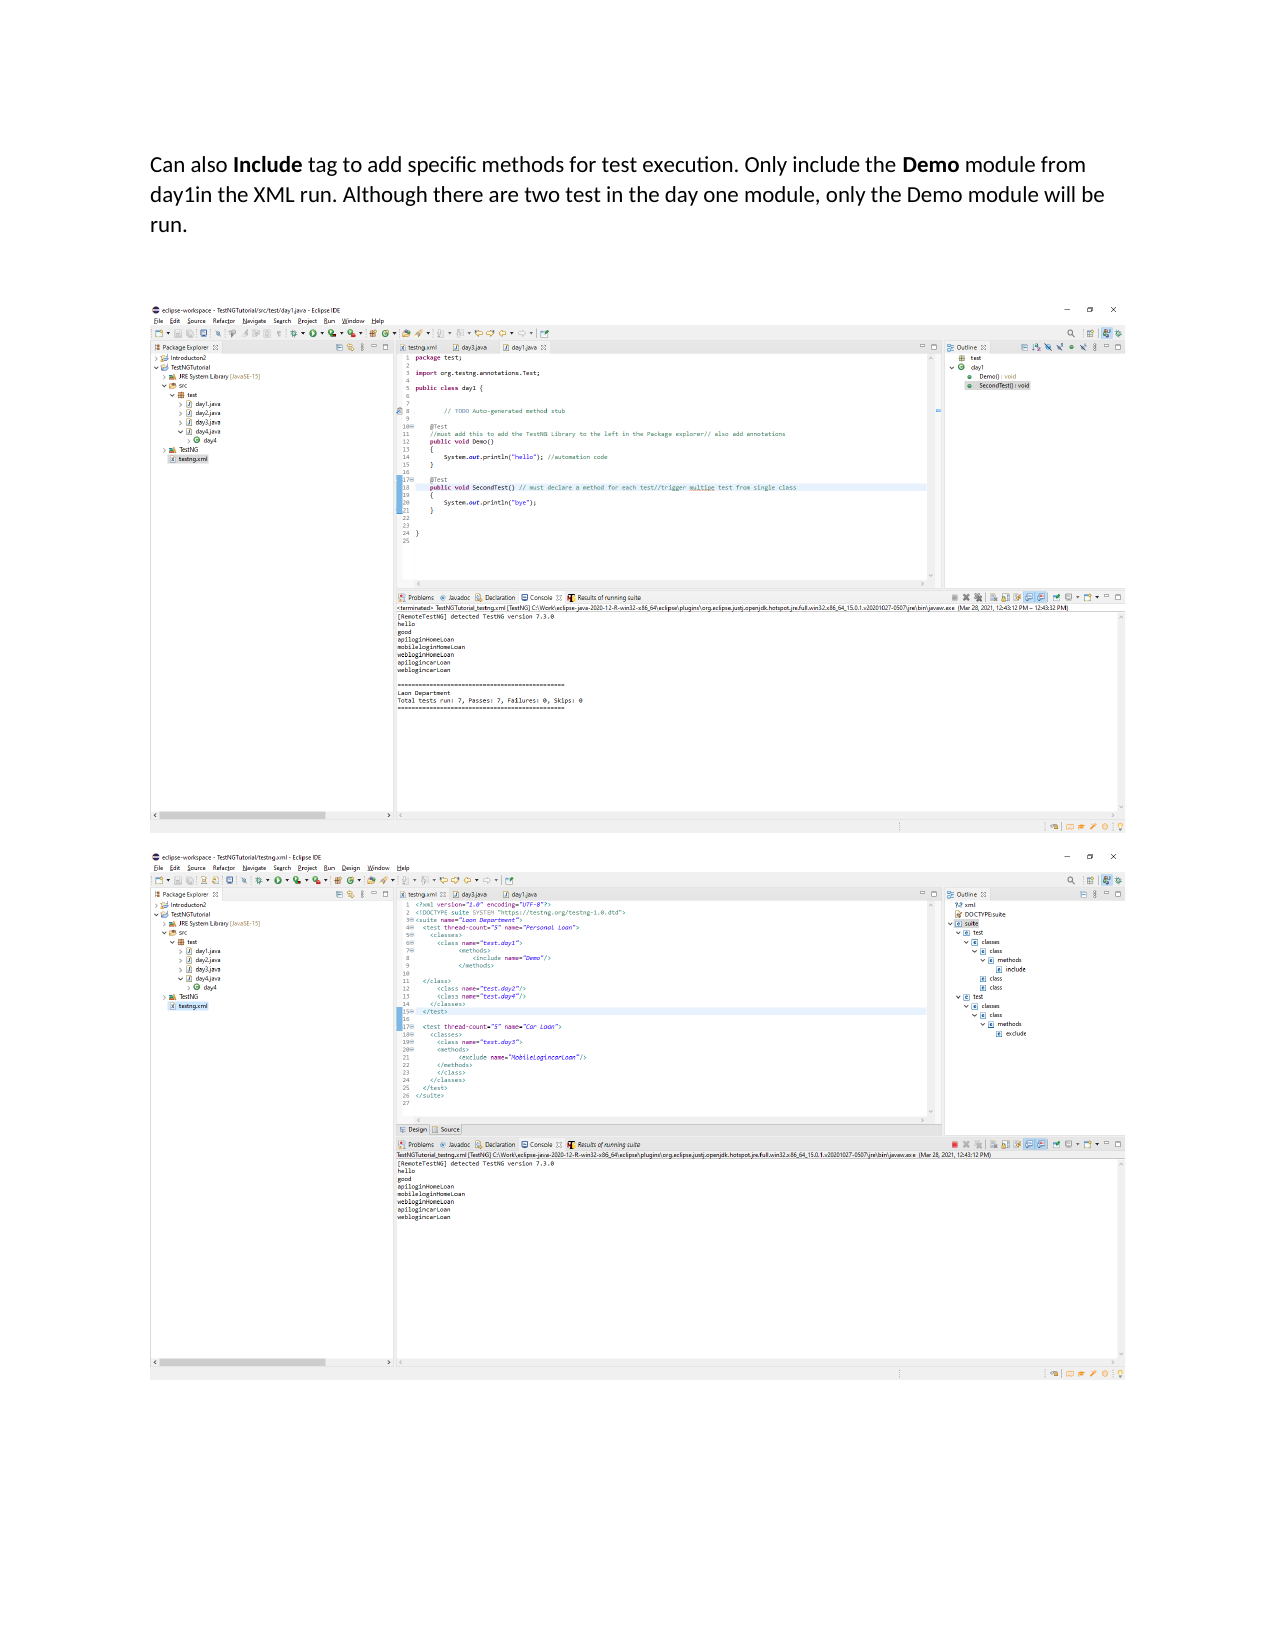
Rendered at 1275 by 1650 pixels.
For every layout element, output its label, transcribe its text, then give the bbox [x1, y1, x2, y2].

picture [150, 304, 1125, 833]
text Can also Include tag to add specific methods for test execution. Only include the Demo module from day1in the XML run. Although there are two test in the day one module, only the Demo module will be run. [150, 150, 1125, 238]
picture [150, 851, 1125, 1380]
